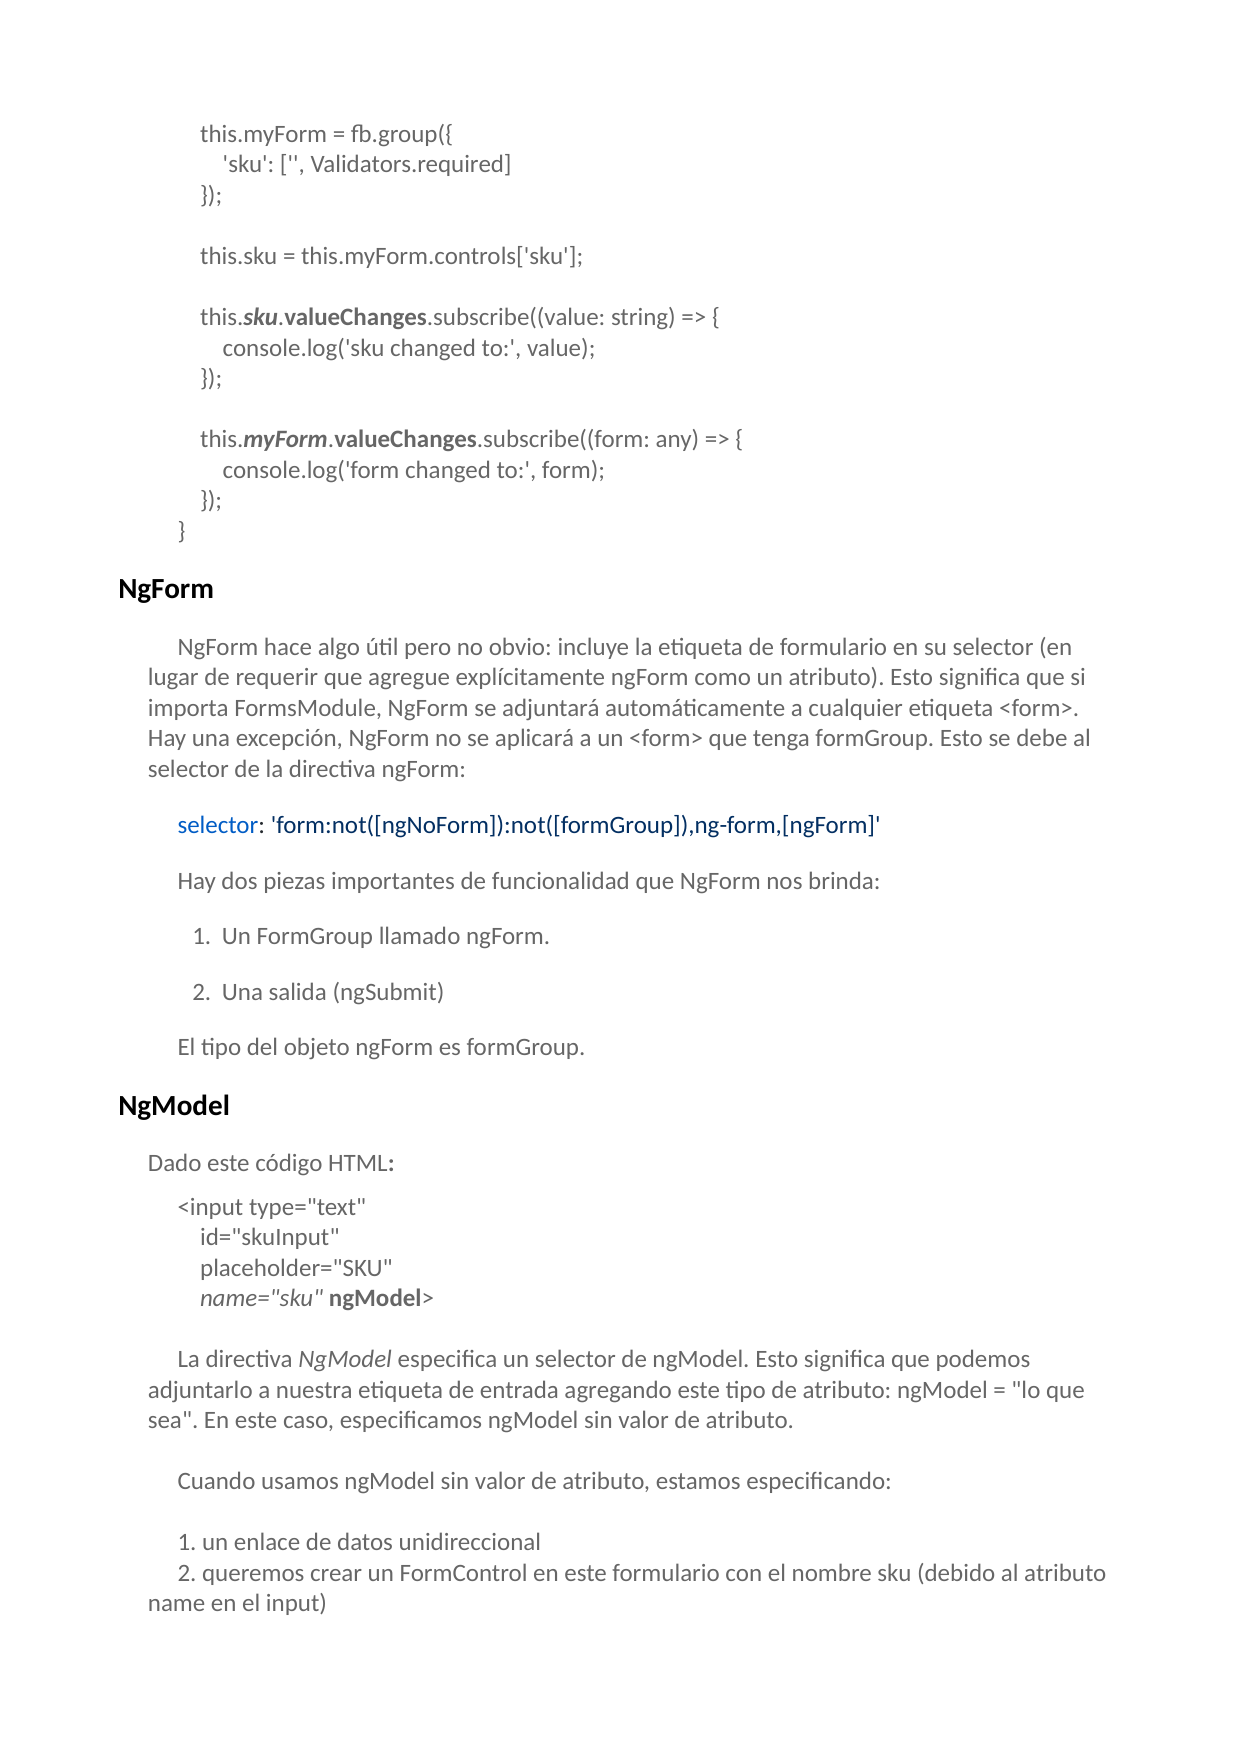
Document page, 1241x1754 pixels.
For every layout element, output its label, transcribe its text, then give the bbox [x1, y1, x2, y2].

list Una salida (ngSubmit) [192, 976, 1123, 1006]
subtitle NgModel [118, 1087, 1123, 1123]
text }); [148, 484, 1123, 515]
text id="skuInput" [177, 1221, 1123, 1252]
text 2. queremos crear un FormControl en este formulario con el nombre sku (debido al atributo name en el input) [148, 1557, 1123, 1618]
text <input type="text" [177, 1191, 1123, 1221]
text placeholder="SKU" [177, 1252, 1123, 1282]
text console.log('form changed to:', form); [148, 454, 1123, 484]
text selector: 'form:not([ngNoForm]):not([formGroup]),ng-form,[ngForm]' [148, 809, 1123, 840]
text Hay dos piezas importantes de funcionalidad que NgForm nos brinda: [148, 865, 1123, 895]
text La directiva NgModel especifica un selector de ngModel. Esto significa que podemos adjuntarlo a nuestra etiqueta de entrada agregando este tipo de atributo: ngModel = "lo que sea". En este caso, especificamos ngModel sin valor de atributo. [148, 1343, 1123, 1435]
text this.sku = this.myForm.controls['sku']; [148, 240, 1123, 271]
text }); [148, 179, 1123, 210]
text this.myForm = fb.group({ [148, 118, 1123, 149]
text El tipo del objeto ngForm es formGroup. [148, 1031, 1123, 1062]
text this.sku.valueChanges.subscribe((value: string) => { [148, 301, 1123, 332]
text NgForm hace algo útil pero no obvio: incluye la etiqueta de formulario en su selector (en lugar de requerir que agregue explícitamente ngForm como un atributo). Esto significa que si importa FormsModule, NgForm se adjuntará automáticamente a cualquier etiqueta <form>. Hay una excepción, NgForm no se aplicará a un <form> que tenga formGroup. Esto se debe al selector de la directiva ngForm: [148, 631, 1123, 784]
text 1. un enlace de datos unidireccional [148, 1526, 1123, 1557]
subtitle NgForm [118, 570, 1123, 606]
text }); [148, 362, 1123, 393]
text Cuando usamos ngModel sin valor de atributo, estamos especificando: [148, 1465, 1123, 1496]
list Un FormGroup llamado ngForm. [192, 920, 1123, 951]
text name="sku" ngModel> [177, 1282, 1123, 1313]
text } [148, 515, 1123, 545]
text console.log('sku changed to:', value); [148, 332, 1123, 362]
text 'sku': ['', Validators.required] [148, 149, 1123, 179]
text this.myForm.valueChanges.subscribe((form: any) => { [148, 423, 1123, 454]
text Dado este código HTML: [148, 1148, 1123, 1178]
